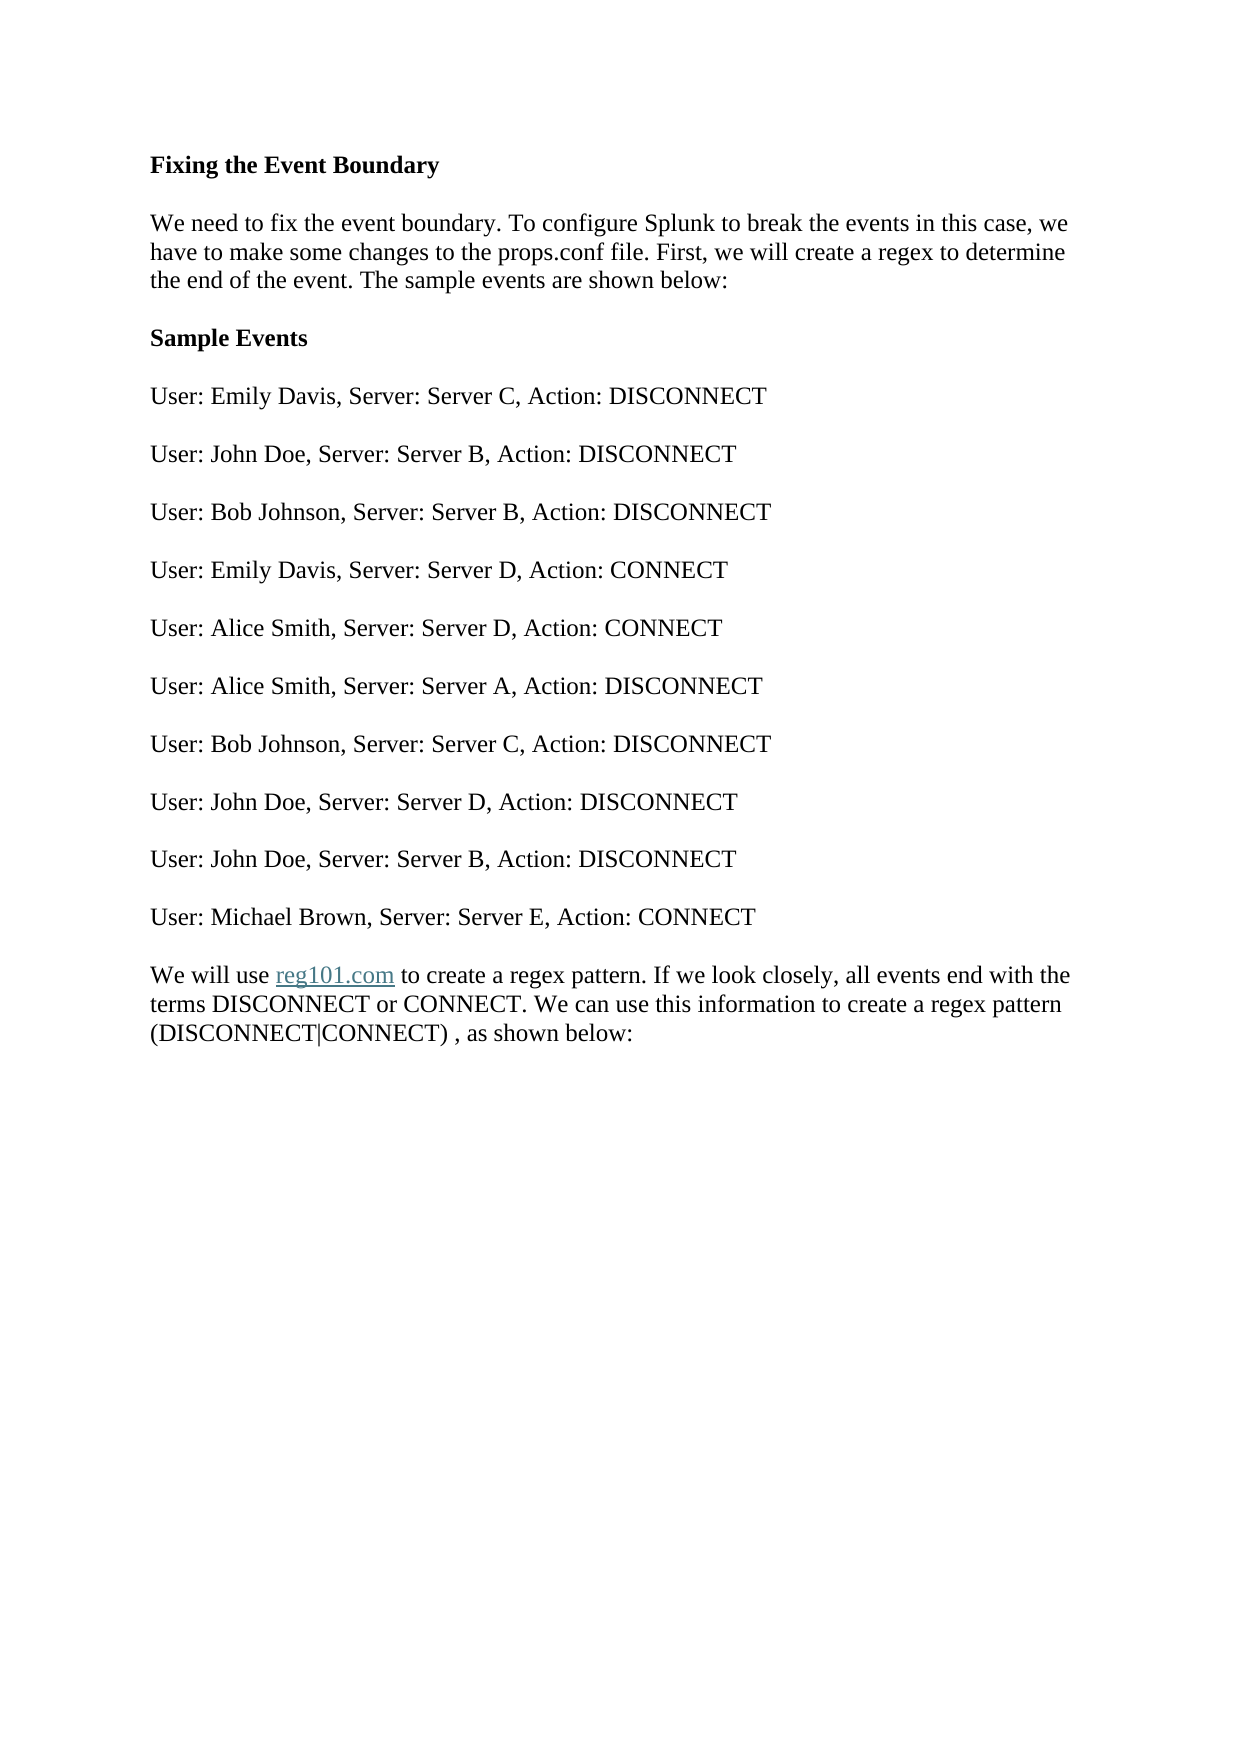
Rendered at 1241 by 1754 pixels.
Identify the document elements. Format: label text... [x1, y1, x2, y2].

text We will use reg101.com to create a regex pattern. If we look closely, all events end with the terms DISCONNECT or CONNECT. We can use this information to create a regex pattern (DISCONNECT|CONNECT) , as shown below: [150, 960, 1090, 1047]
text User: John Doe, Server: Server D, Action: DISCONNECT [150, 787, 1090, 815]
text User: Michael Brown, Server: Server E, Action: CONNECT [150, 902, 1090, 931]
text User: Emily Davis, Server: Server C, Action: DISCONNECT [150, 381, 1090, 410]
text User: Bob Johnson, Server: Server B, Action: DISCONNECT [150, 497, 1090, 526]
text User: Emily Davis, Server: Server D, Action: CONNECT [150, 555, 1090, 584]
text User: John Doe, Server: Server B, Action: DISCONNECT [150, 844, 1090, 873]
text User: Bob Johnson, Server: Server C, Action: DISCONNECT [150, 729, 1090, 757]
text Sample Events [150, 323, 1090, 352]
text User: John Doe, Server: Server B, Action: DISCONNECT [150, 439, 1090, 468]
text User: Alice Smith, Server: Server D, Action: CONNECT [150, 613, 1090, 642]
text User: Alice Smith, Server: Server A, Action: DISCONNECT [150, 671, 1090, 699]
text We need to fix the event boundary. To configure Splunk to break the events in this case, we have to make some changes to the props.conf file. First, we will create a regex to determine the end of the event. The sample events are shown below: [150, 208, 1090, 294]
text Fixing the Event Boundary [150, 150, 1090, 179]
